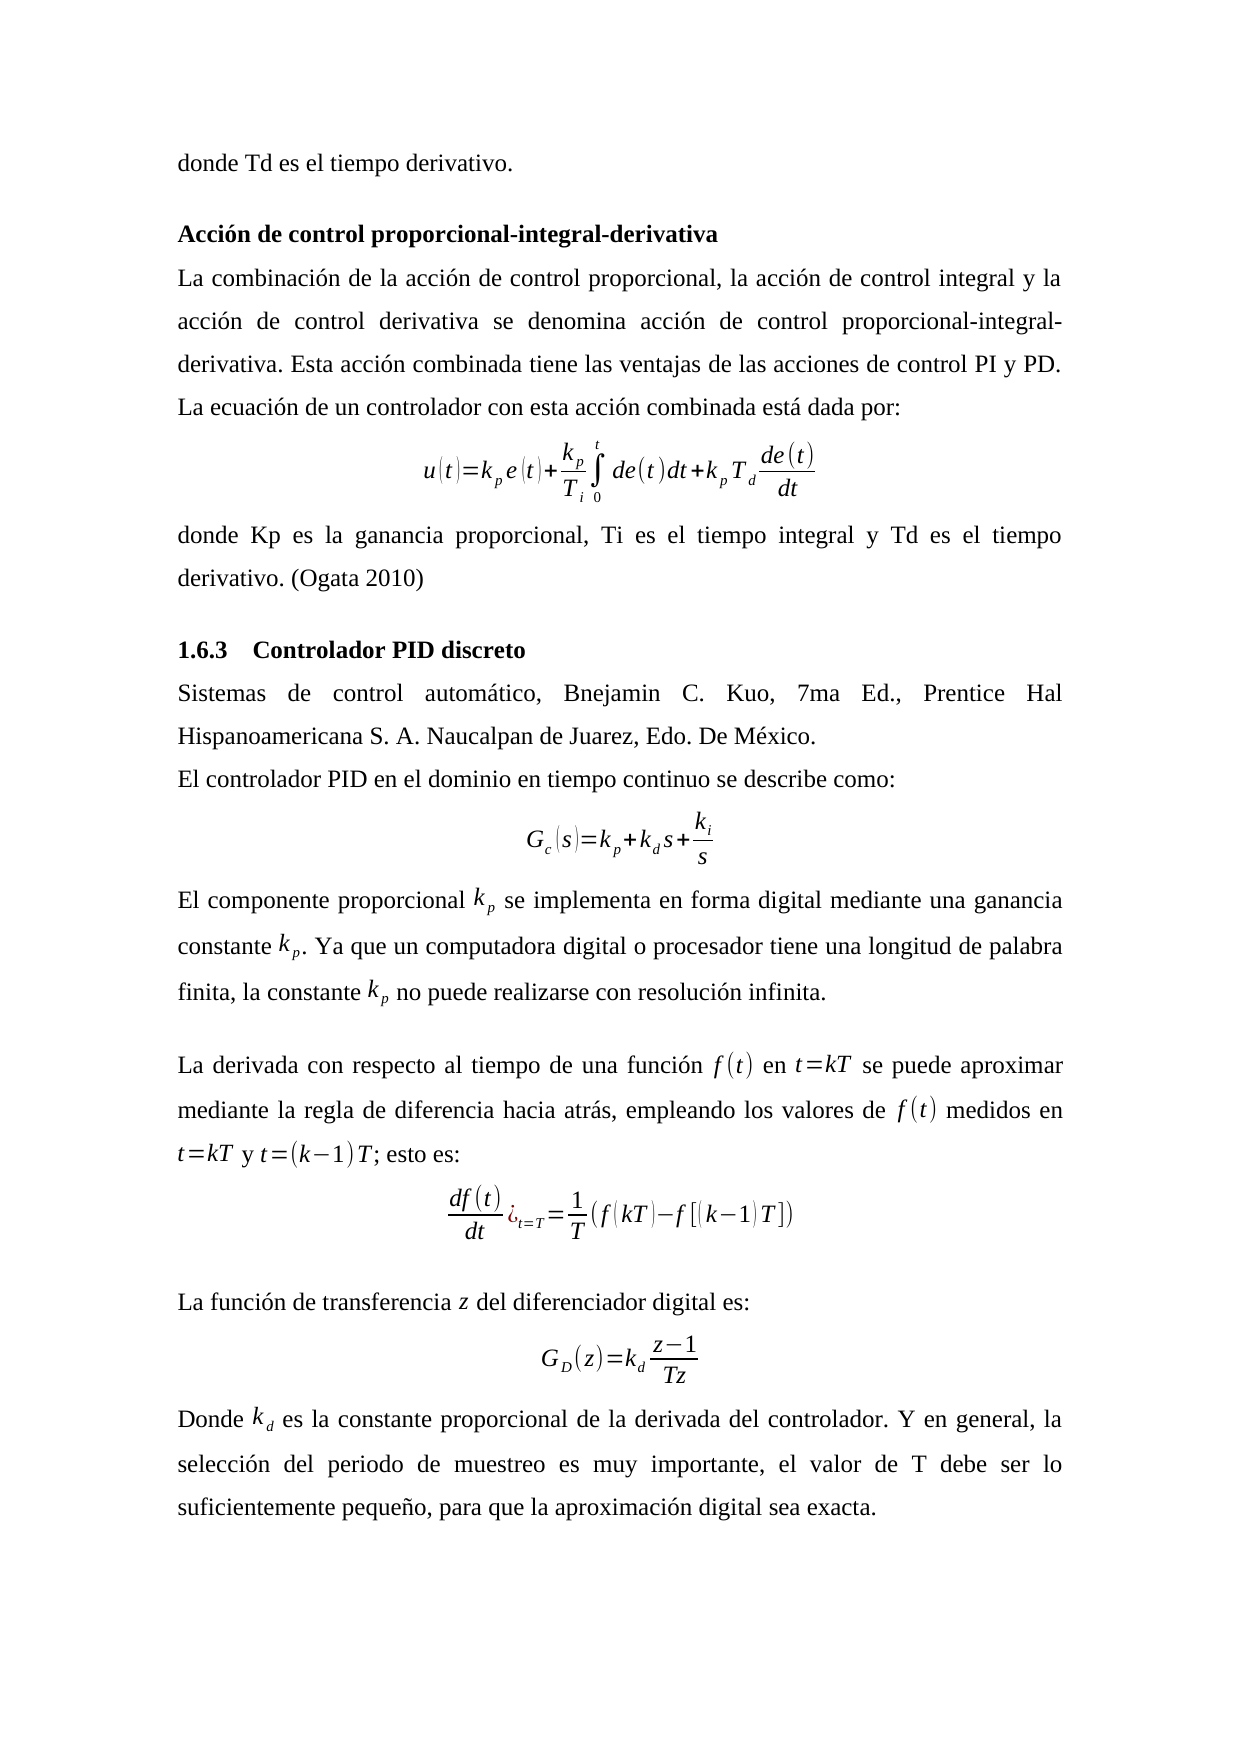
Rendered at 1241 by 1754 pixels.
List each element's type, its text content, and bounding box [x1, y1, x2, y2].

text La combinación de la acción de control proporcional, la acción de control integral y la acción de control derivativa se denomina acción de control proporcional-integral-derivativa. Esta acción combinada tiene las ventajas de las acciones de control PI y PD. La ecuación de un controlador con esta acción combinada está dada por: [177, 263, 1063, 421]
subtitle Controlador PID discreto [177, 635, 1063, 663]
text donde Kp es la ganancia proporcional, Ti es el tiempo integral y Td es el tiempo derivativo. (Ogata 2010) [177, 520, 1063, 592]
text La función de transferencia del diferenciador digital es: [177, 1287, 1063, 1316]
text donde Td es el tiempo derivativo. [177, 148, 1063, 176]
text La derivada con respecto al tiempo de una función en se puede aproximar mediante la regla de diferencia hacia atrás, empleando los valores de medidos en y ; esto es: [177, 1050, 1063, 1169]
text Donde es la constante proporcional de la derivada del controlador. Y en general, la selección del periodo de muestreo es muy importante, el valor de T debe ser lo suficientemente pequeño, para que la aproximación digital sea exacta. [177, 1403, 1063, 1521]
text Acción de control proporcional-integral-derivativa [177, 219, 1063, 248]
text Sistemas de control automático, Bnejamin C. Kuo, 7ma Ed., Prentice Hal Hispanoamericana S. A. Naucalpan de Juarez, Edo. De México. [177, 678, 1063, 750]
text El componente proporcional se implementa en forma digital mediante una ganancia constante . Ya que un computadora digital o procesador tiene una longitud de palabra finita, la constante no puede realizarse con resolución infinita. [177, 884, 1063, 1007]
text El controlador PID en el dominio en tiempo continuo se describe como: [177, 764, 1063, 793]
